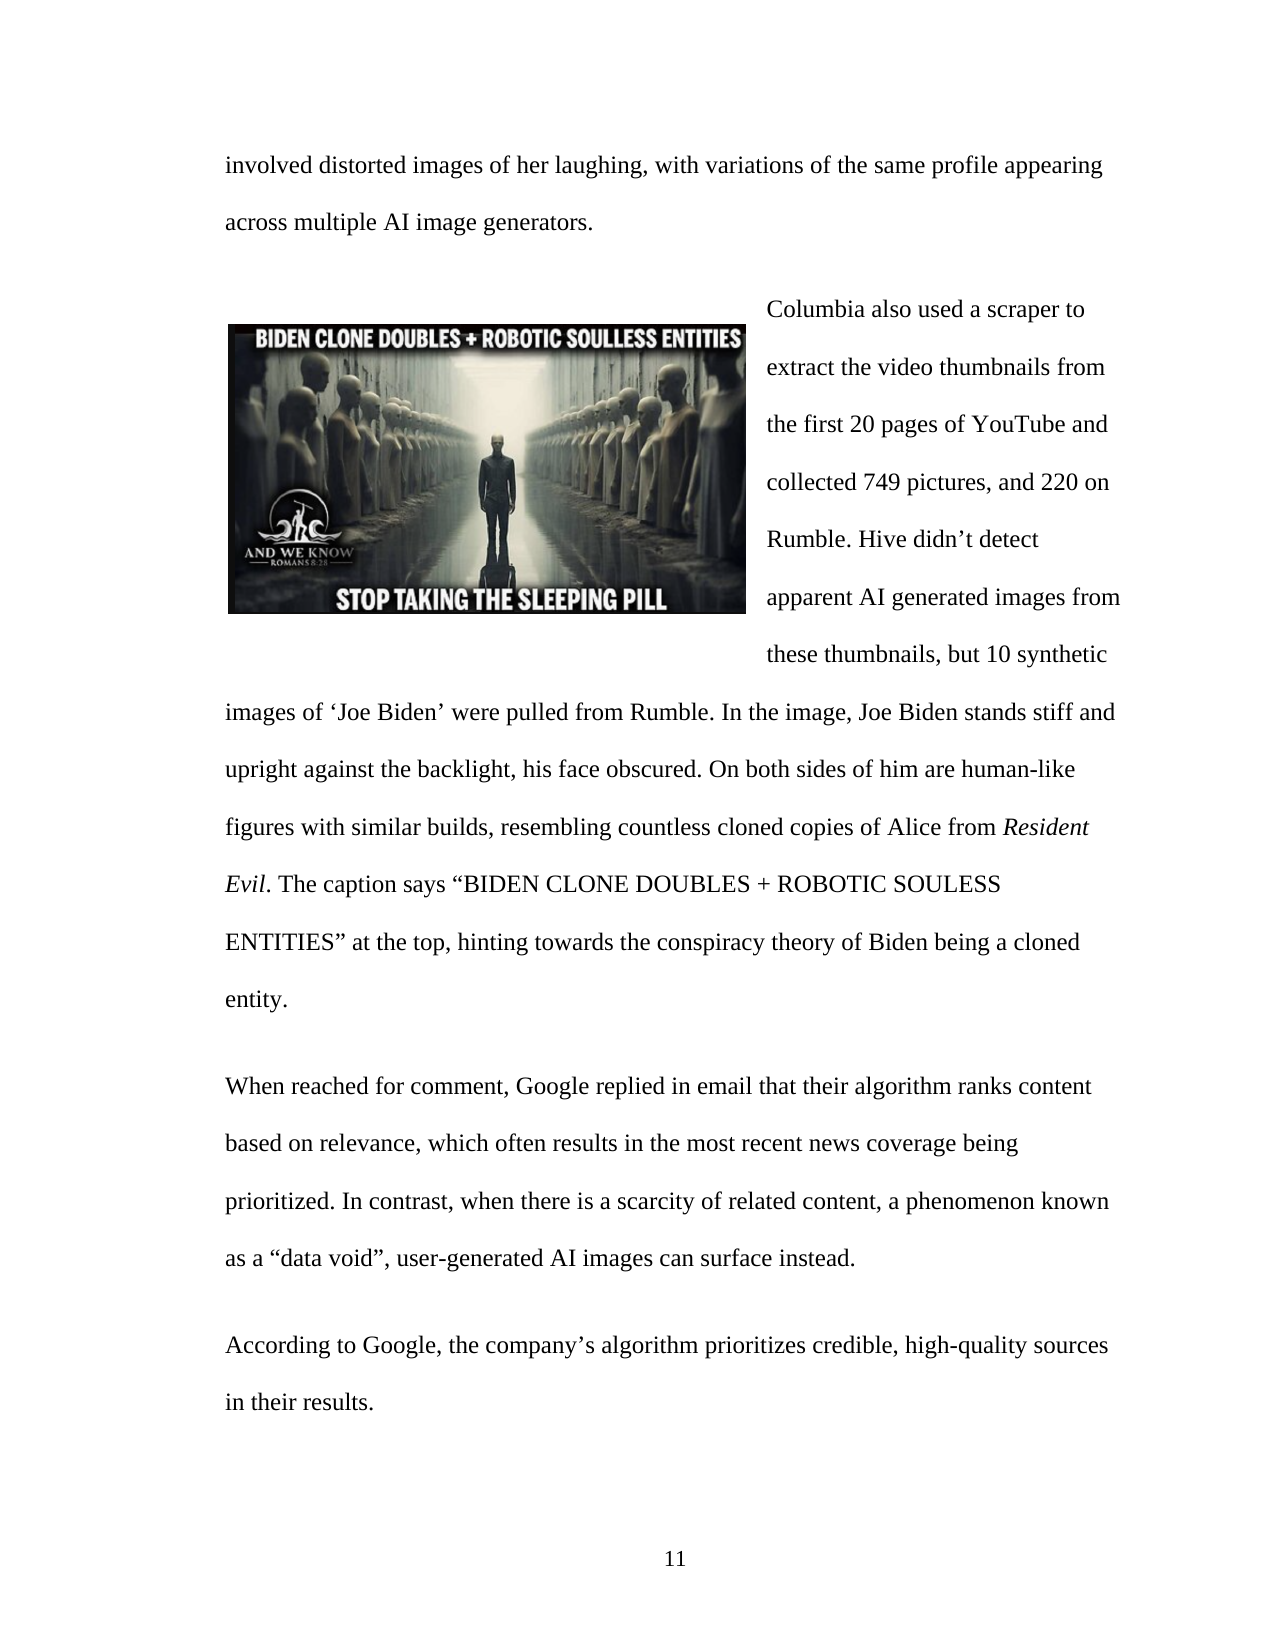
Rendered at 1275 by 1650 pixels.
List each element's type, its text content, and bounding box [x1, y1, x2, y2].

text When reached for comment, Google replied in email that their algorithm ranks content based on relevance, which often results in the most recent news coverage being prioritized. In contrast, when there is a scarcity of related content, a phenomenon known as a “data void”, user-generated AI images can surface instead. [225, 1071, 1125, 1272]
picture [228, 324, 746, 614]
text According to Google, the company’s algorithm prioritizes credible, high-quality sources in their results. [225, 1330, 1125, 1416]
text Columbia also used a scraper to extract the video thumbnails from the first 20 pages of YouTube and collected 749 pictures, and 220 on Rumble. Hive didn’t detect apparent AI generated images from these thumbnails, but 10 synthetic images of ‘Joe Biden’ were pulled from Rumble. In the image, Joe Biden stands stiff and upright against the backlight, his face obscured. On both sides of him are human-like figures with similar builds, resembling countless cloned copies of Alice from Resident Evil. The caption says “BIDEN CLONE DOUBLES + ROBOTIC SOULESS ENTITIES” at the top, hinting towards the conspiracy theory of Biden being a cloned entity. [225, 294, 1125, 1013]
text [225, 150, 1125, 236]
